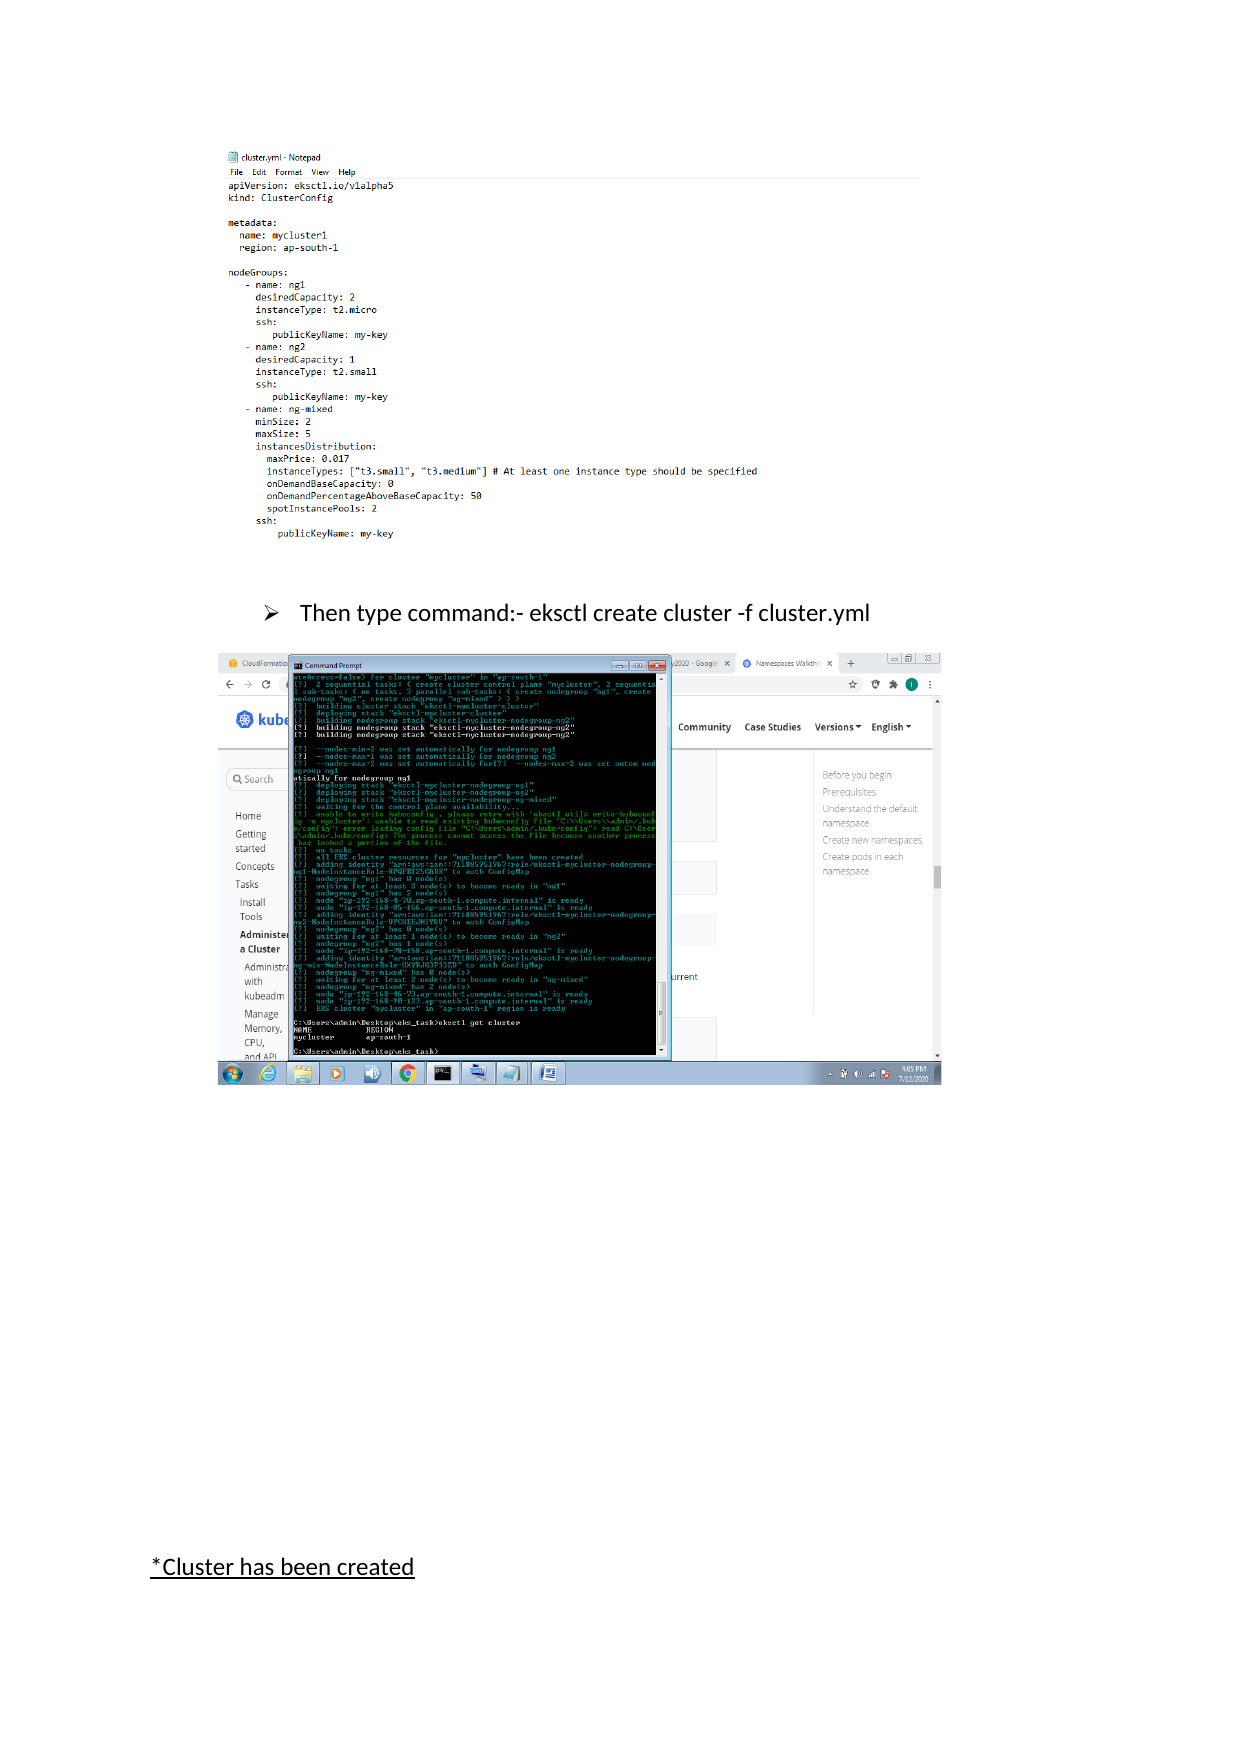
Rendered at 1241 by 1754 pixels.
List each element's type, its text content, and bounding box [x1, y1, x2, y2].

text *Cluster has been created [150, 1551, 1090, 1582]
picture [217, 653, 942, 1085]
picture [225, 150, 921, 595]
list Then type command:- eksctl create cluster -f cluster.yml [262, 597, 1090, 627]
